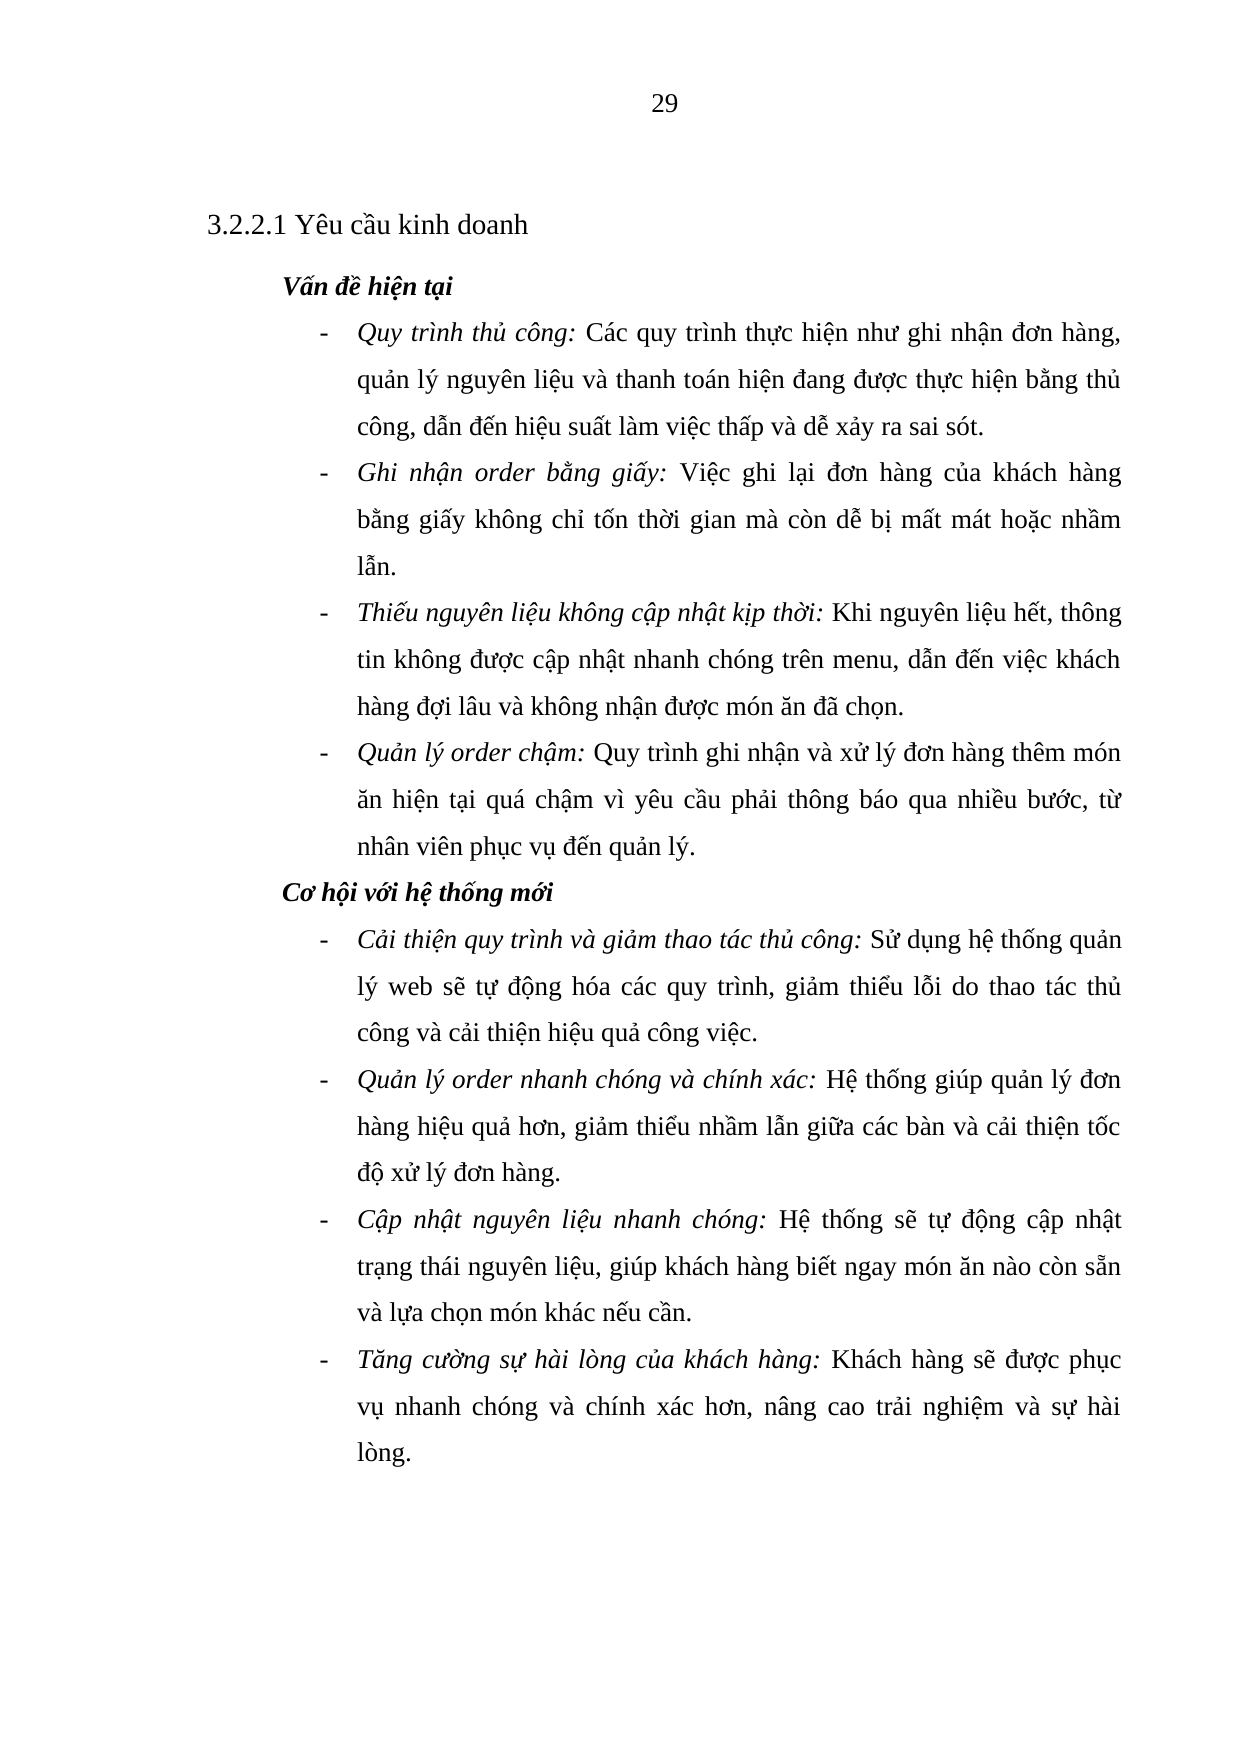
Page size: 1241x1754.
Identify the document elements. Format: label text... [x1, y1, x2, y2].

list Cập nhật nguyên liệu nhanh chóng: Hệ thống sẽ tự động cập nhật trạng thái nguyên liệu, giúp khách hàng biết ngay món ăn nào còn sẵn và lựa chọn món khác nếu cần. [319, 1203, 1122, 1327]
text Cơ hội với hệ thống mới [207, 876, 1122, 907]
list Quy trình thủ công: Các quy trình thực hiện như ghi nhận đơn hàng, quản lý nguyên liệu và thanh toán hiện đang được thực hiện bằng thủ công, dẫn đến hiệu suất làm việc thấp và dễ xảy ra sai sót. [319, 316, 1122, 441]
list Tăng cường sự hài lòng của khách hàng: Khách hàng sẽ được phục vụ nhanh chóng và chính xác hơn, nâng cao trải nghiệm và sự hài lòng. [319, 1343, 1122, 1467]
list Ghi nhận order bằng giấy: Việc ghi lại đơn hàng của khách hàng bằng giấy không chỉ tốn thời gian mà còn dễ bị mất mát hoặc nhầm lẫn. [319, 456, 1122, 581]
list Thiếu nguyên liệu không cập nhật kịp thời: Khi nguyên liệu hết, thông tin không được cập nhật nhanh chóng trên menu, dẫn đến việc khách hàng đợi lâu và không nhận được món ăn đã chọn. [319, 596, 1122, 721]
text Vấn đề hiện tại [207, 269, 1122, 301]
list Quản lý order chậm: Quy trình ghi nhận và xử lý đơn hàng thêm món ăn hiện tại quá chậm vì yêu cầu phải thông báo qua nhiều bước, từ nhân viên phục vụ đến quản lý. [319, 736, 1122, 861]
list Cải thiện quy trình và giảm thao tác thủ công: Sử dụng hệ thống quản lý web sẽ tự động hóa các quy trình, giảm thiểu lỗi do thao tác thủ công và cải thiện hiệu quả công việc. [319, 923, 1122, 1047]
subtitle Yêu cầu kinh doanh [207, 207, 1122, 240]
list Quản lý order nhanh chóng và chính xác: Hệ thống giúp quản lý đơn hàng hiệu quả hơn, giảm thiểu nhầm lẫn giữa các bàn và cải thiện tốc độ xử lý đơn hàng. [319, 1063, 1122, 1187]
